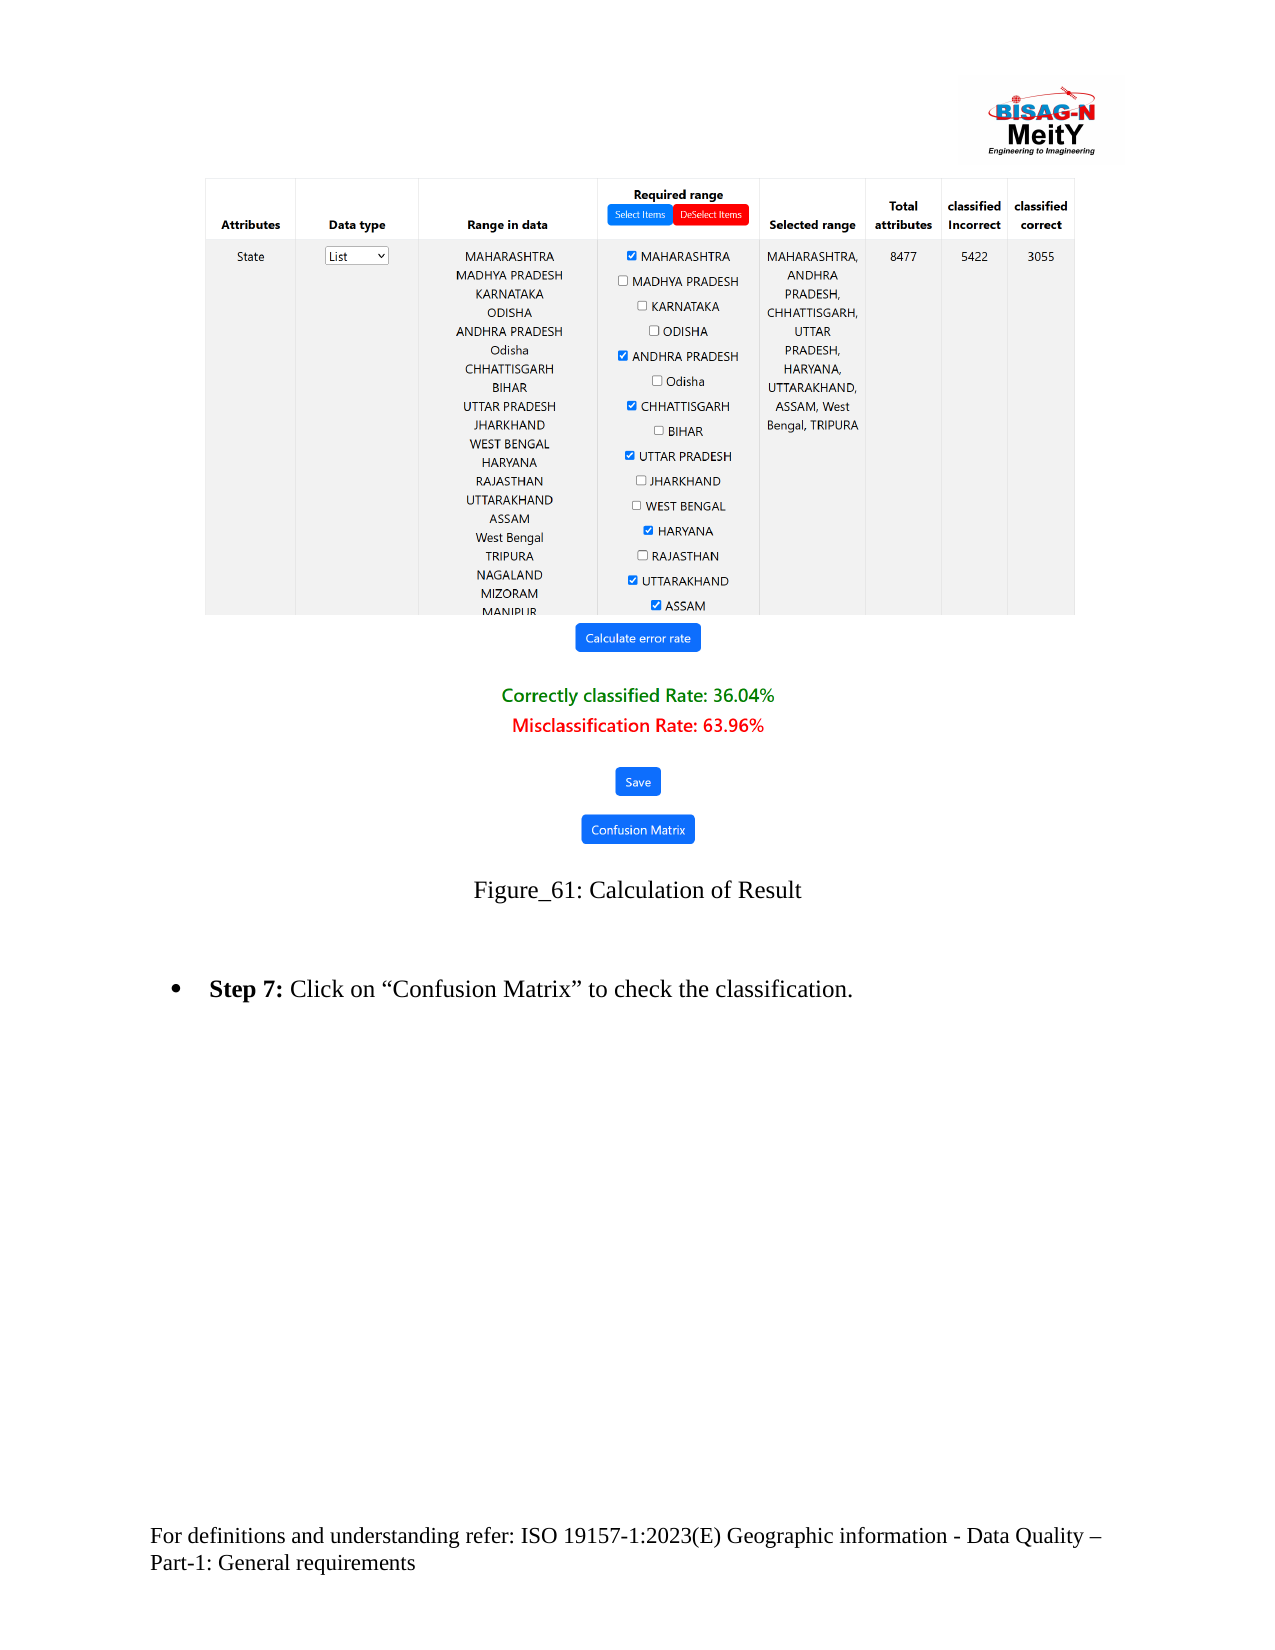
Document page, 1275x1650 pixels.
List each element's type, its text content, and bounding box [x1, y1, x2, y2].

list Step 7: Click on “Confusion Matrix” to check the classification. [172, 974, 1125, 1003]
picture [150, 75, 1125, 615]
text Figure_61: Calculation of Result [150, 872, 1125, 904]
picture [150, 618, 1125, 872]
